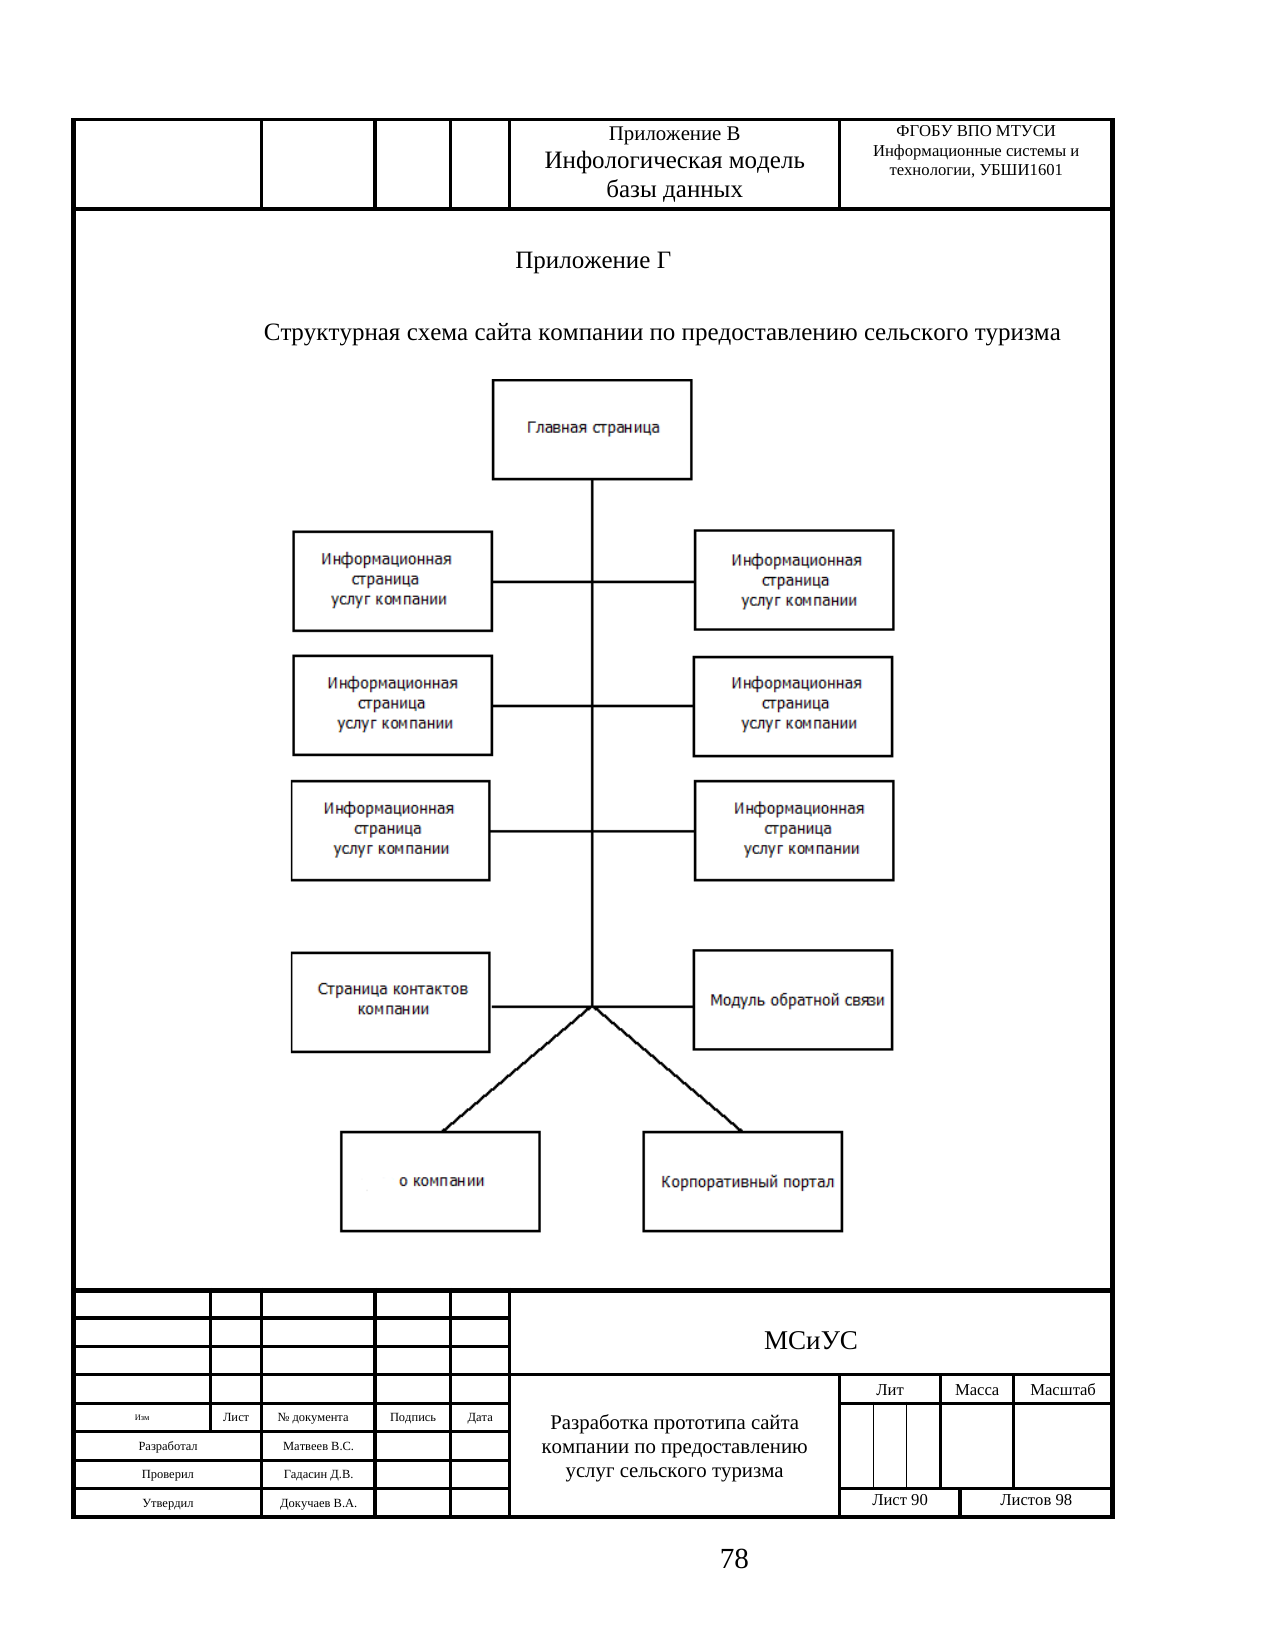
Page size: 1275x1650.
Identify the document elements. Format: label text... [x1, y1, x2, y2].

table_cell Утвердил [76, 1490, 260, 1515]
table_cell Разработка прототипа сайта компании по предоставлению услуг сельского туризма [511, 1376, 838, 1515]
table_cell [377, 1293, 449, 1316]
table_cell [874, 1405, 906, 1430]
table_cell Приложение В Инфологическая модель базы данных [511, 121, 838, 206]
table_cell Проверил [76, 1462, 260, 1487]
table_cell [874, 1430, 906, 1487]
table_cell [263, 1293, 373, 1316]
table_cell [452, 121, 508, 206]
picture [290, 379, 896, 1235]
table_cell Масса [942, 1376, 1012, 1402]
table_cell [841, 1405, 873, 1430]
table_cell [1015, 1430, 1110, 1487]
table_cell [263, 121, 373, 206]
table_cell Приложение Г Структурная схема сайта компании по предоставлению сельского туризма [76, 211, 1110, 1288]
table_cell [212, 1320, 260, 1345]
table_cell Масштаб [1015, 1376, 1110, 1402]
table_cell [263, 1320, 373, 1345]
table_cell [212, 1293, 260, 1316]
table_cell Докучаев В.А. [263, 1490, 373, 1515]
table_cell [452, 1433, 508, 1458]
table_cell [377, 1490, 449, 1515]
table_cell МСиУС [511, 1293, 1110, 1373]
table_cell [452, 1293, 508, 1316]
table_cell Лист 90 [841, 1490, 958, 1515]
table_cell [942, 1430, 1012, 1487]
table_cell Изм [76, 1405, 209, 1430]
table_cell [212, 1376, 260, 1402]
table_cell [452, 1462, 508, 1487]
table_cell [452, 1490, 508, 1515]
table_cell [942, 1405, 1012, 1430]
table_cell [263, 1376, 373, 1402]
table_cell [76, 1293, 209, 1316]
table_cell Матвеев В.С. [263, 1433, 373, 1458]
table_cell [452, 1320, 508, 1345]
table_cell Лит [841, 1376, 939, 1402]
table_cell [841, 1430, 873, 1487]
table_cell [76, 1348, 209, 1373]
table_cell ФГОБУ ВПО МТУСИ Информационные системы и технологии, УБШИ1601 [841, 121, 1110, 206]
table_cell Листов 98 [962, 1490, 1110, 1515]
table_cell [76, 1320, 209, 1345]
table_cell [76, 121, 260, 206]
table_cell [76, 1376, 209, 1402]
table_cell [263, 1348, 373, 1373]
table_cell Разработал [76, 1433, 260, 1458]
table_cell [377, 1320, 449, 1345]
table_cell № документа [263, 1405, 373, 1430]
table_cell Лист [212, 1405, 260, 1430]
table_cell [452, 1376, 508, 1402]
table_cell [212, 1348, 260, 1373]
table_cell [377, 1433, 449, 1458]
table_cell [377, 121, 449, 206]
table_cell Подпись [377, 1405, 449, 1430]
table_cell [452, 1348, 508, 1373]
table_cell [377, 1462, 449, 1487]
table_cell Дата [452, 1405, 508, 1430]
table_cell [377, 1348, 449, 1373]
table_cell [907, 1405, 939, 1487]
table_cell [377, 1376, 449, 1402]
table_cell Гадасин Д.В. [263, 1462, 373, 1487]
table_cell [1015, 1405, 1110, 1430]
